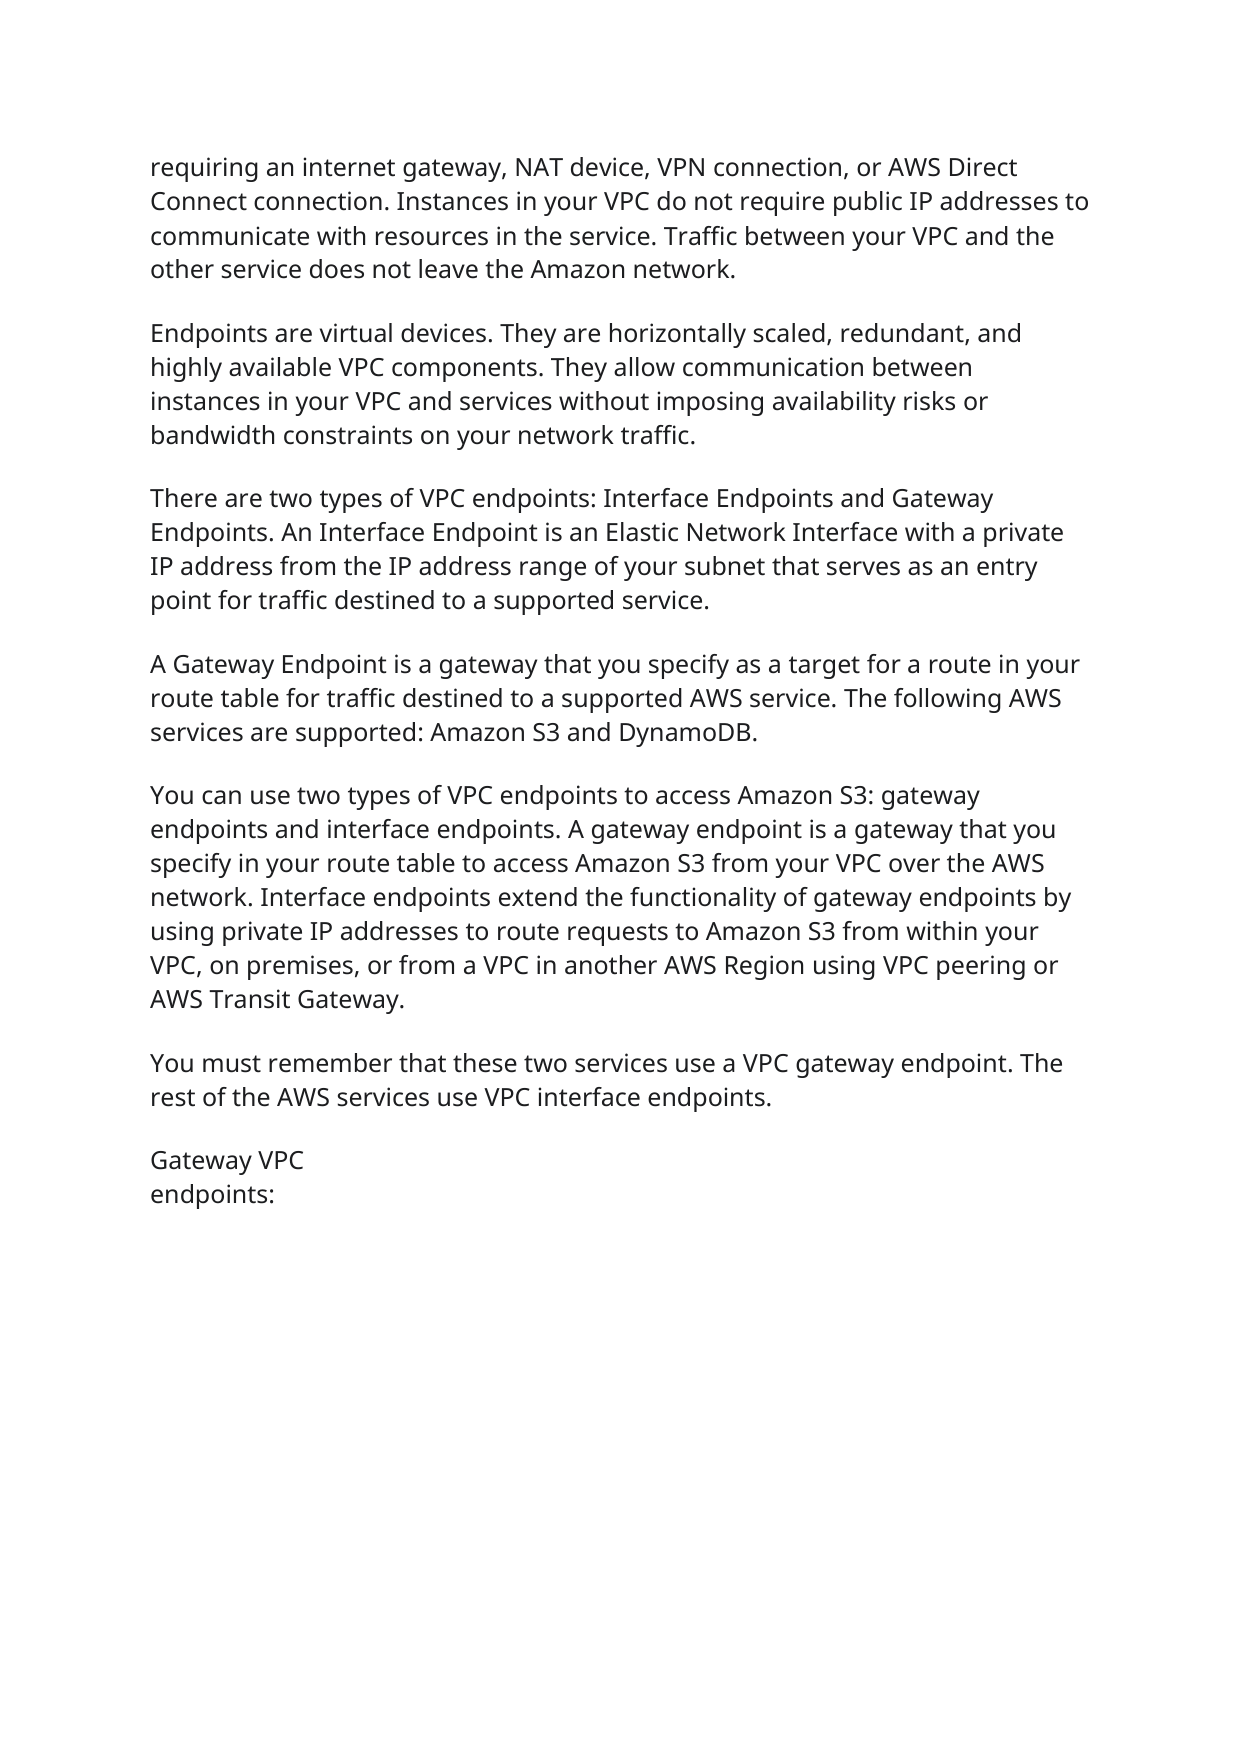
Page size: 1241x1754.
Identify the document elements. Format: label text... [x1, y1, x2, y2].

text You can use two types of VPC endpoints to access Amazon S3: gateway endpoints and interface endpoints. A gateway endpoint is a gateway that you specify in your route table to access Amazon S3 from your VPC over the AWS network. Interface endpoints extend the functionality of gateway endpoints by using private IP addresses to route requests to Amazon S3 from within your VPC, on premises, or from a VPC in another AWS Region using VPC peering or AWS Transit Gateway. [150, 778, 1090, 1016]
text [150, 150, 1090, 286]
text You must remember that these two services use a VPC gateway endpoint. The rest of the AWS services use VPC interface endpoints. [150, 1045, 1090, 1113]
text There are two types of VPC endpoints: Interface Endpoints and Gateway Endpoints. An Interface Endpoint is an Elastic Network Interface with a private IP address from the IP address range of your subnet that serves as an entry point for traffic destined to a supported service. [150, 481, 1090, 617]
text Gateway VPC endpoints: via - https://docs.aws.amazon.com/vpc/latest/userguide/vpce-gateway.html [150, 1142, 1090, 1211]
text Endpoints are virtual devices. They are horizontally scaled, redundant, and highly available VPC components. They allow communication between instances in your VPC and services without imposing availability risks or bandwidth constraints on your network traffic. [150, 315, 1090, 452]
text A Gateway Endpoint is a gateway that you specify as a target for a route in your route table for traffic destined to a supported AWS service. The following AWS services are supported: Amazon S3 and DynamoDB. [150, 646, 1090, 748]
